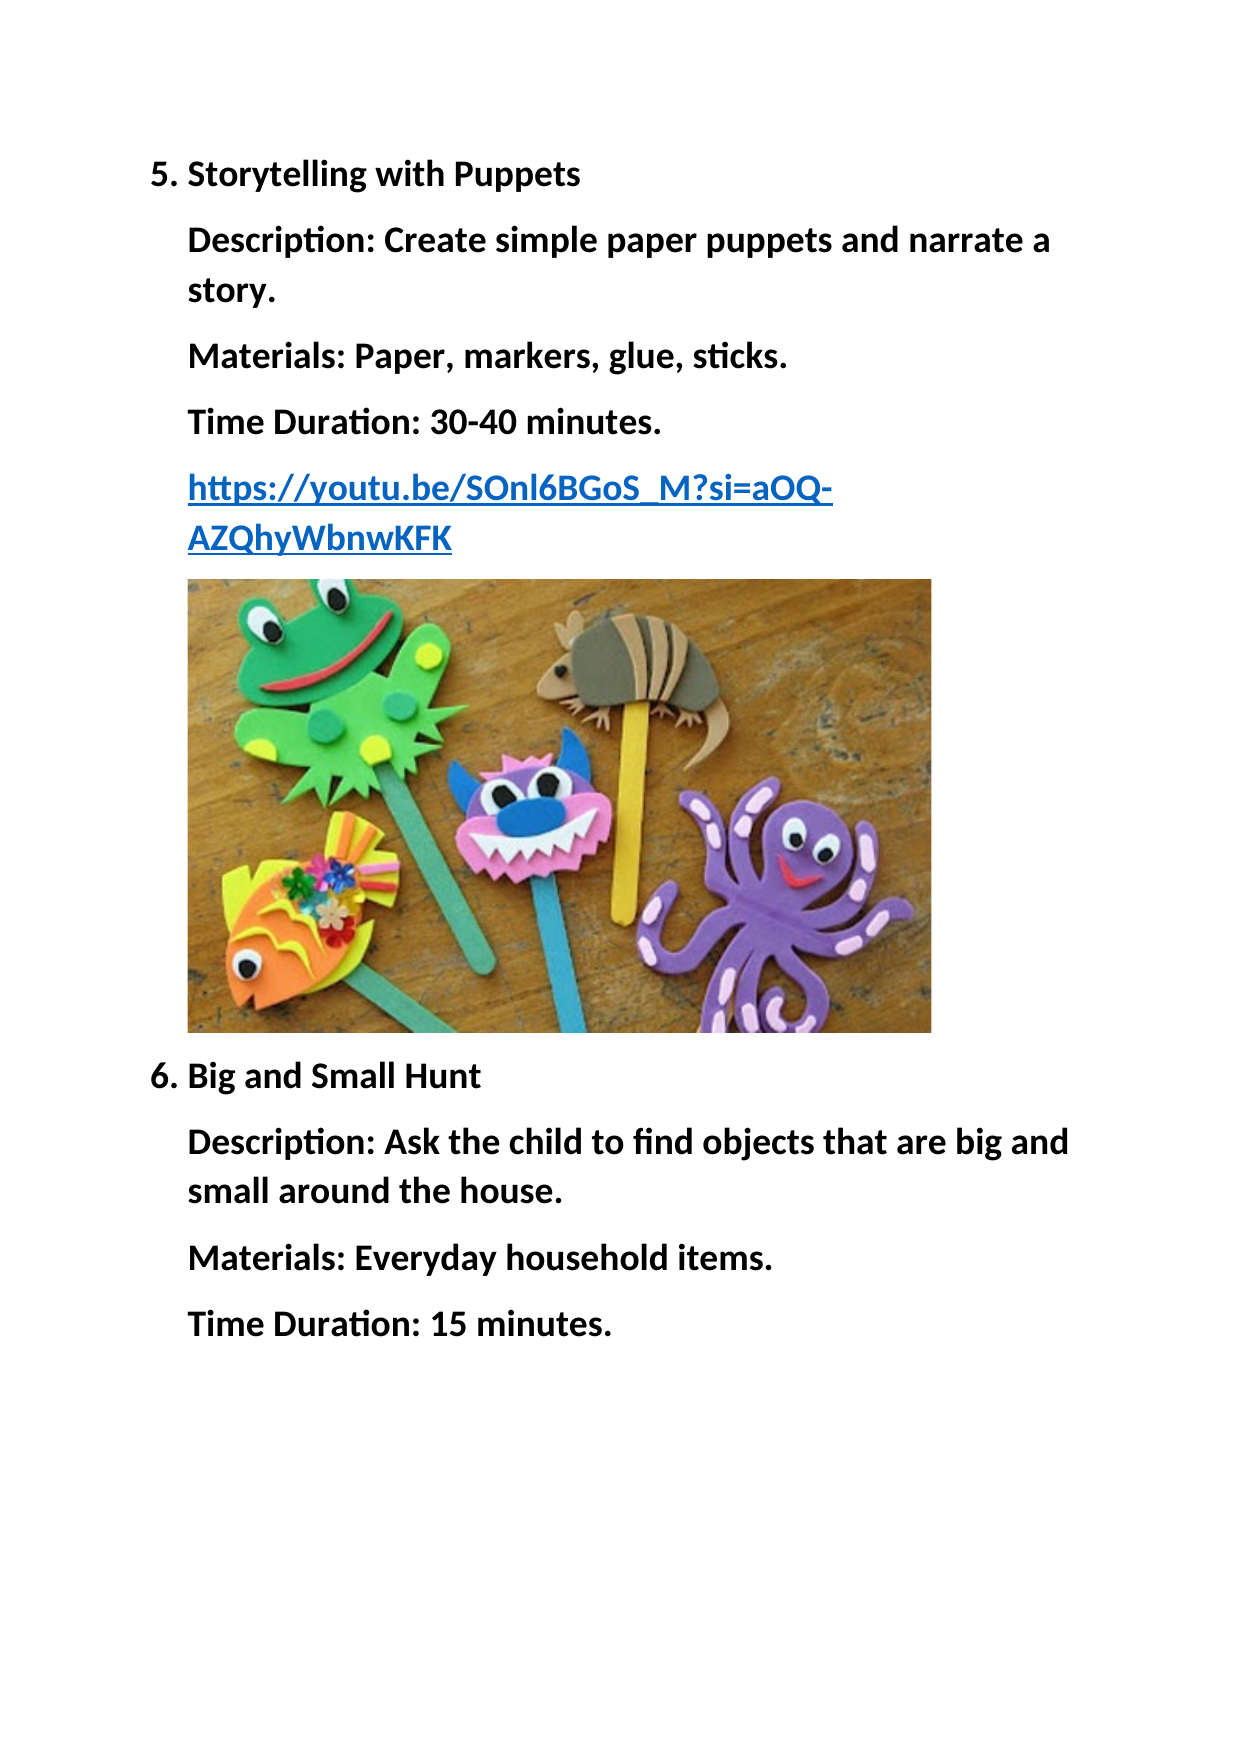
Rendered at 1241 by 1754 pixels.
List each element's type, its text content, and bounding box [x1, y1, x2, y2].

text Materials: Everyday household items. [187, 1233, 1090, 1279]
text Materials: Paper, markers, glue, sticks. [187, 332, 1090, 378]
text Description: Ask the child to find objects that are big and small around the house. [187, 1118, 1090, 1213]
list Storytelling with Puppets [150, 150, 1090, 196]
list Big and Small Hunt [150, 1052, 1090, 1097]
text Time Duration: 30-40 minutes. [187, 398, 1090, 444]
text Time Duration: 15 minutes. [187, 1299, 1090, 1345]
text https://youtu.be/SOnl6BGoS_M?si=aOQ-AZQhyWbnwKFK [187, 464, 1090, 559]
text Description: Create simple paper puppets and narrate a story. [187, 216, 1090, 311]
picture [187, 579, 932, 1033]
